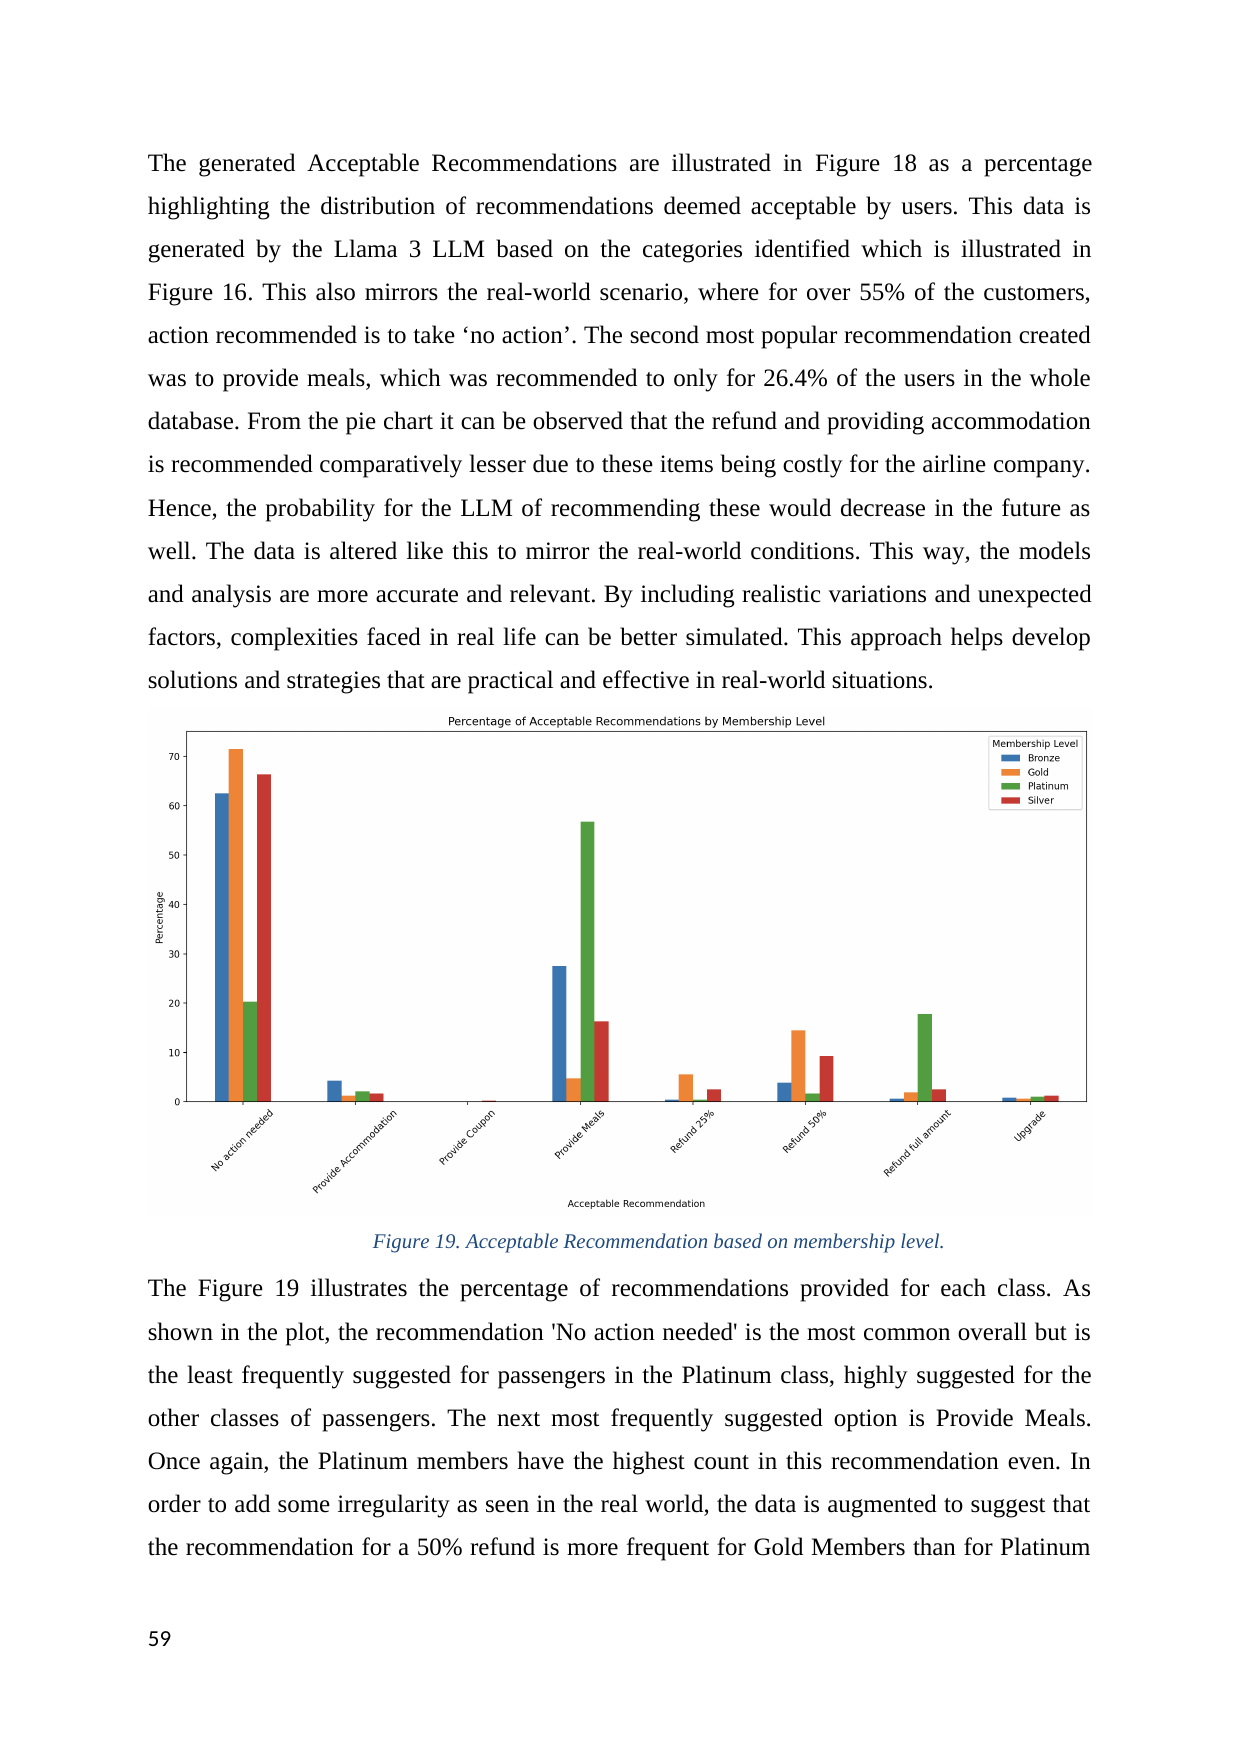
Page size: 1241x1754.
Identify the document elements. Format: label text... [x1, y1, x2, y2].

text Figure 19. Acceptable Recommendation based on membership level. [298, 1228, 1092, 1253]
text The generated Acceptable Recommendations are illustrated in Figure 18 as a percentage highlighting the distribution of recommendations deemed acceptable by users. This data is generated by the Llama 3 LLM based on the categories identified which is illustrated in Figure 16. This also mirrors the real-world scenario, where for over 55% of the customers, action recommended is to take ‘no action’. The second most popular recommendation created was to provide meals, which was recommended to only for 26.4% of the users in the whole database. From the pie chart it can be observed that the refund and providing accommodation is recommended comparatively lesser due to these items being costly for the airline company. Hence, the probability for the LLM of recommending these would decrease in the future as well. The data is altered like this to mirror the real-world conditions. This way, the models and analysis are more accurate and relevant. By including realistic variations and unexpected factors, complexities faced in real life can be better simulated. This approach helps develop solutions and strategies that are practical and effective in real-world situations. [148, 148, 1092, 694]
picture [147, 708, 1093, 1215]
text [148, 1273, 1092, 1561]
